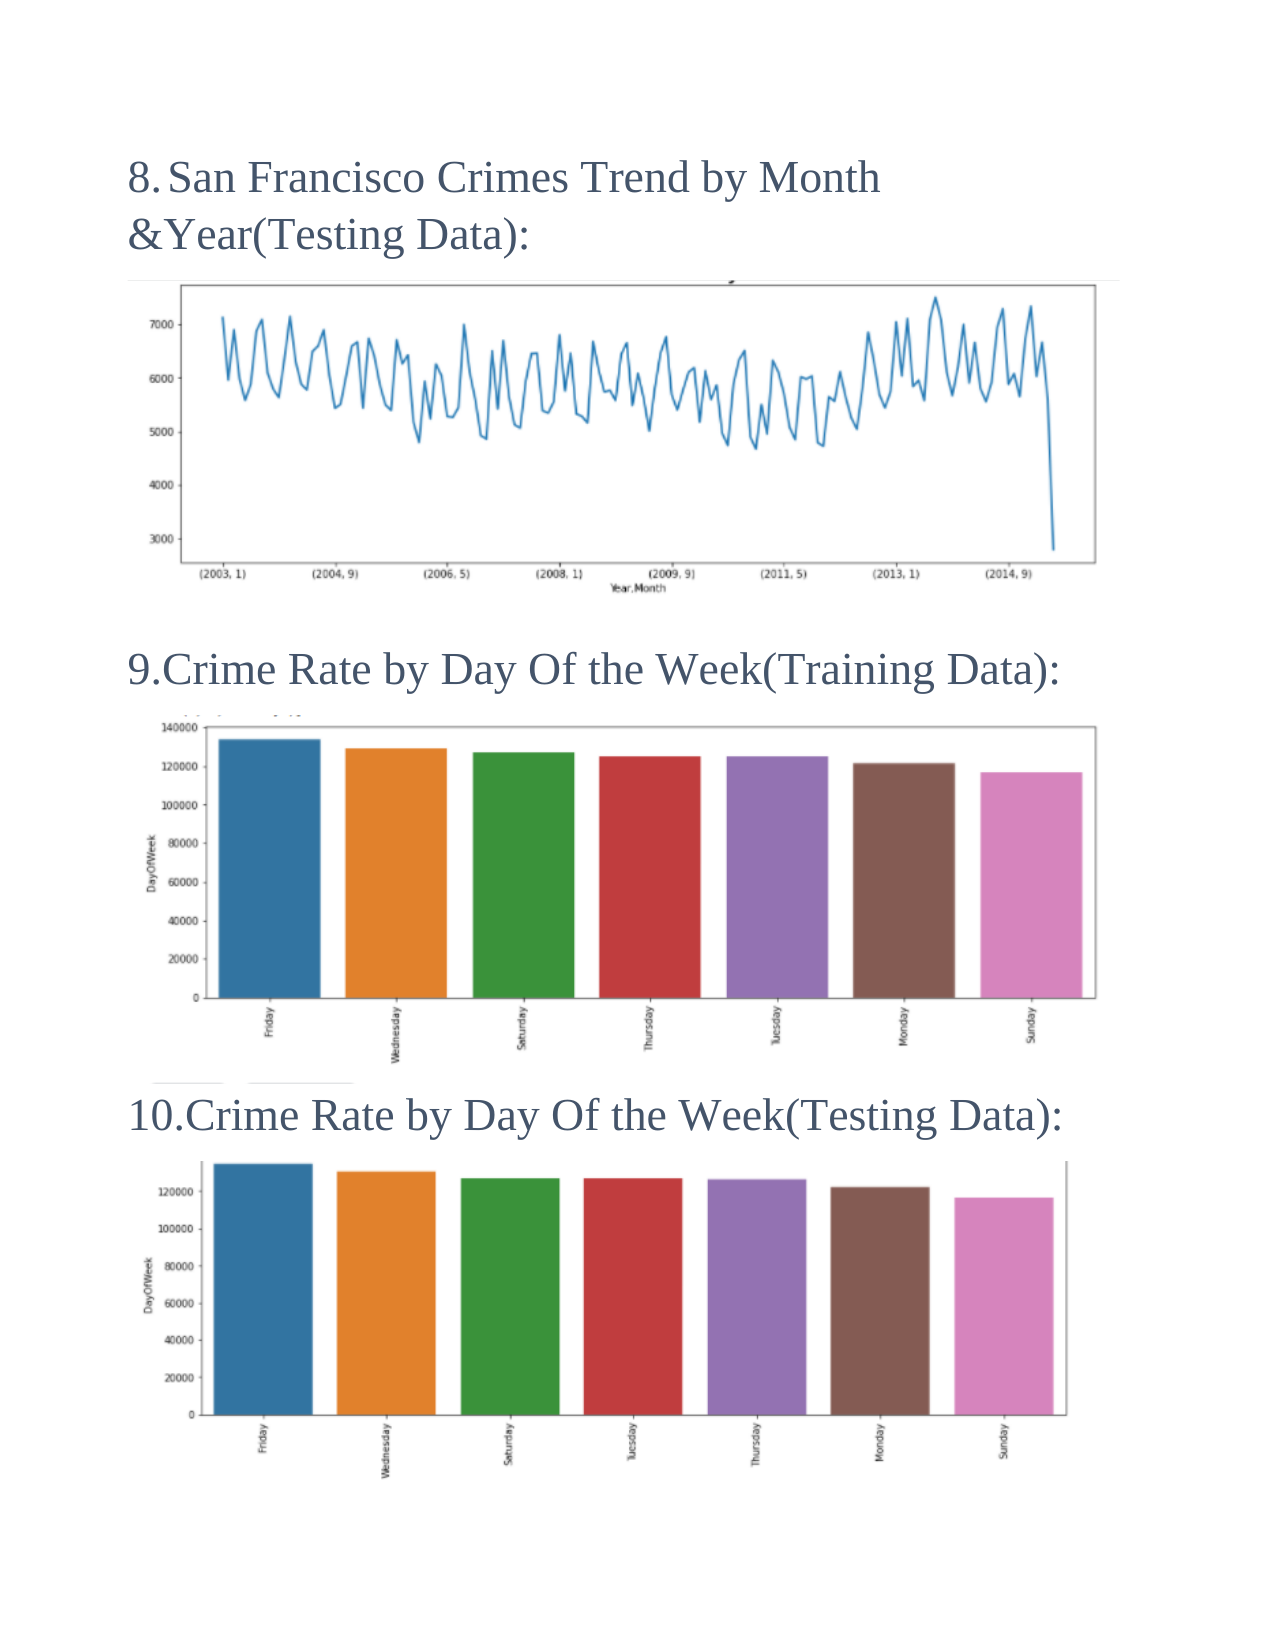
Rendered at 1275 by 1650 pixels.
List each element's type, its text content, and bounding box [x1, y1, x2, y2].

picture [127, 1161, 1083, 1495]
picture [127, 715, 1103, 1084]
text 10.Crime Rate by Day Of the Week(Testing Data): [127, 1084, 1087, 1140]
text 9.Crime Rate by Day Of the Week(Training Data): [127, 642, 1087, 694]
picture [127, 280, 1120, 623]
text 8. San Francisco Crimes Trend by Month &Year(Testing Data): [127, 150, 1087, 259]
